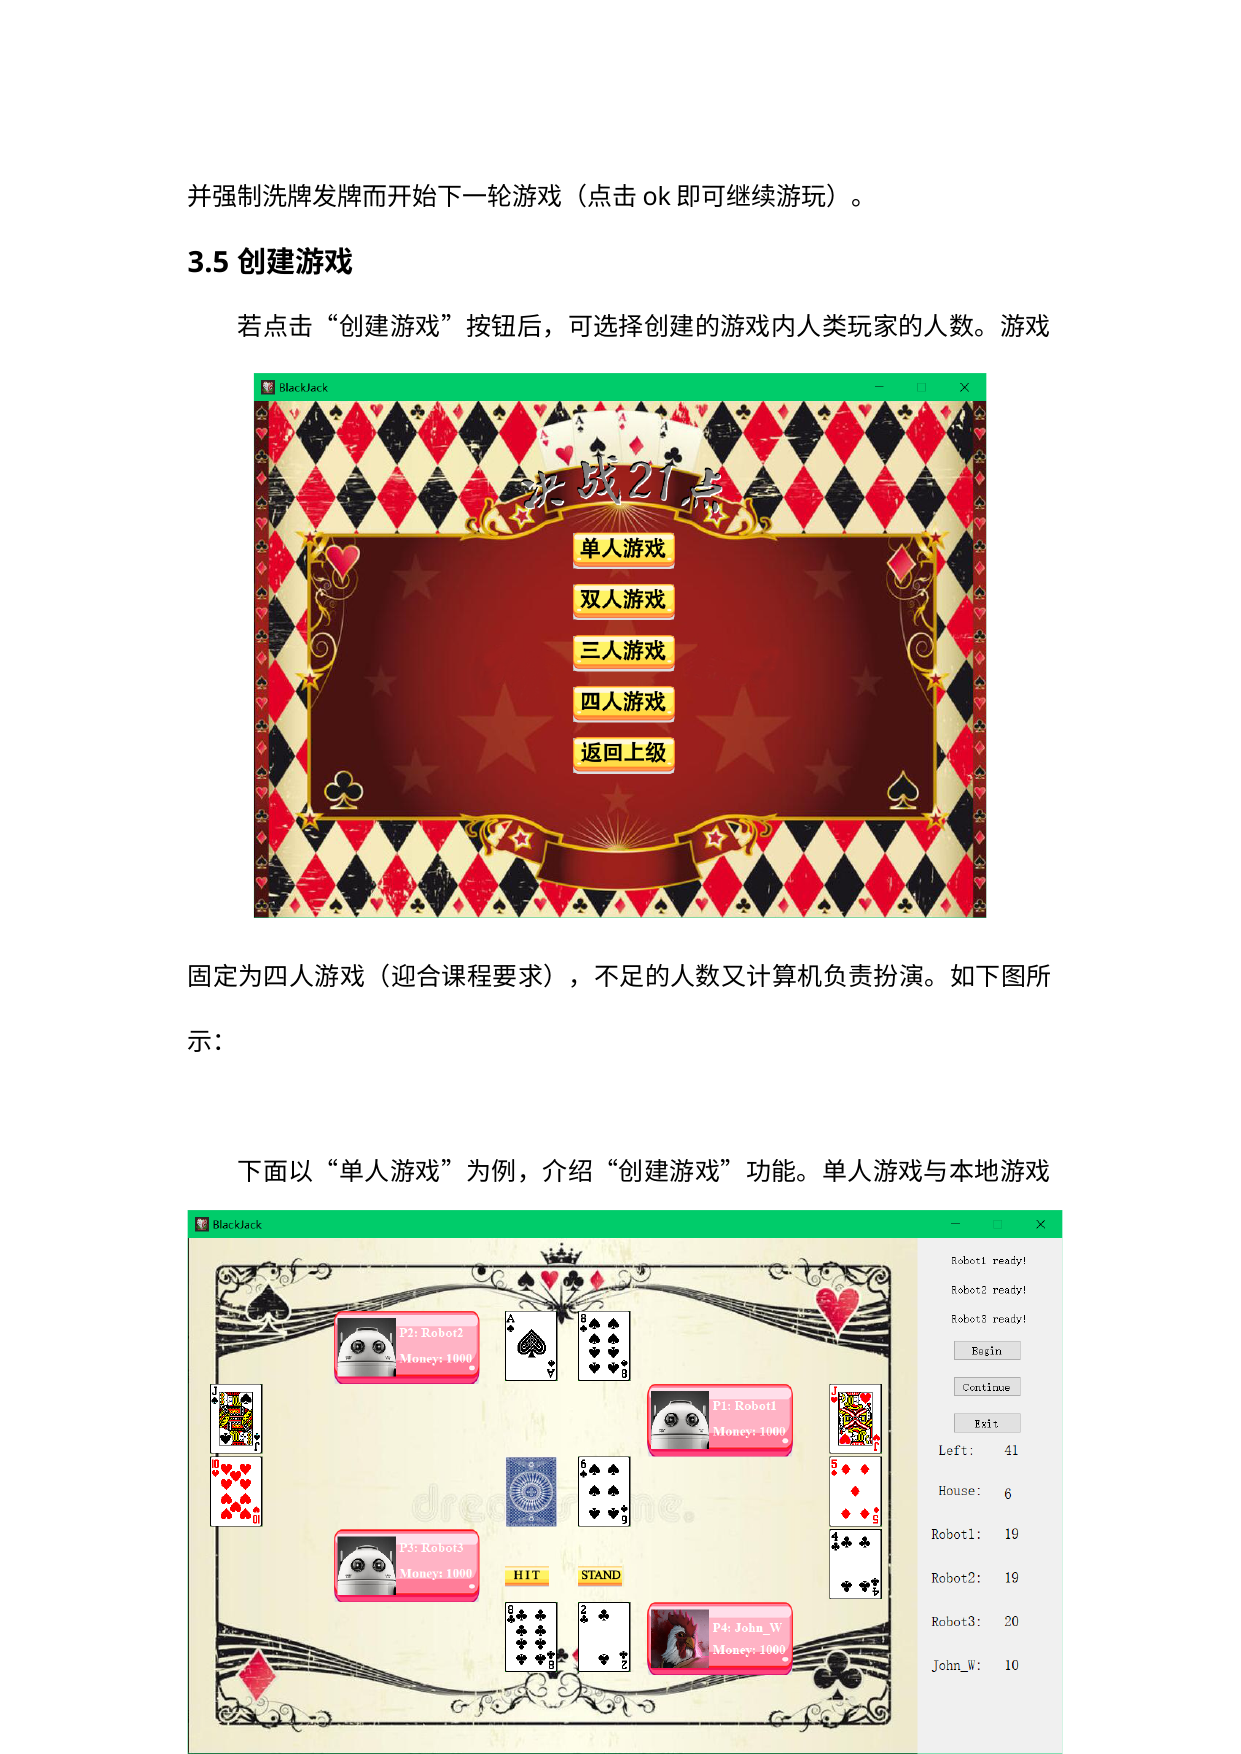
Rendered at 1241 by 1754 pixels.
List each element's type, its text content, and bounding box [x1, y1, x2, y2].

picture [187, 1210, 1063, 1754]
picture [253, 373, 987, 918]
text 在无牌可发却强制要求发牌时（如玩家叫牌或开始下一轮），会提示信息并强制洗牌发牌而开始下一轮游戏（点击ok即可继续游玩）。 [187, 162, 1053, 227]
text 下面以“单人游戏”为例，介绍“创建游戏”功能。单人游戏与本地游戏界面类似，功能亦类似（点击“Begin开始游戏”）。其他闲家为计算机扮演，计算机玩家拥有特定头像。区别于本地游戏，“创建游戏”中的主机玩家规定为第四顺位（最后叫牌），计算机扮演的玩家叫牌后有一秒的延迟（出于美观考虑），请耐心等待。 [187, 1137, 1053, 1202]
text 3.5 创建游戏 [187, 227, 1053, 292]
